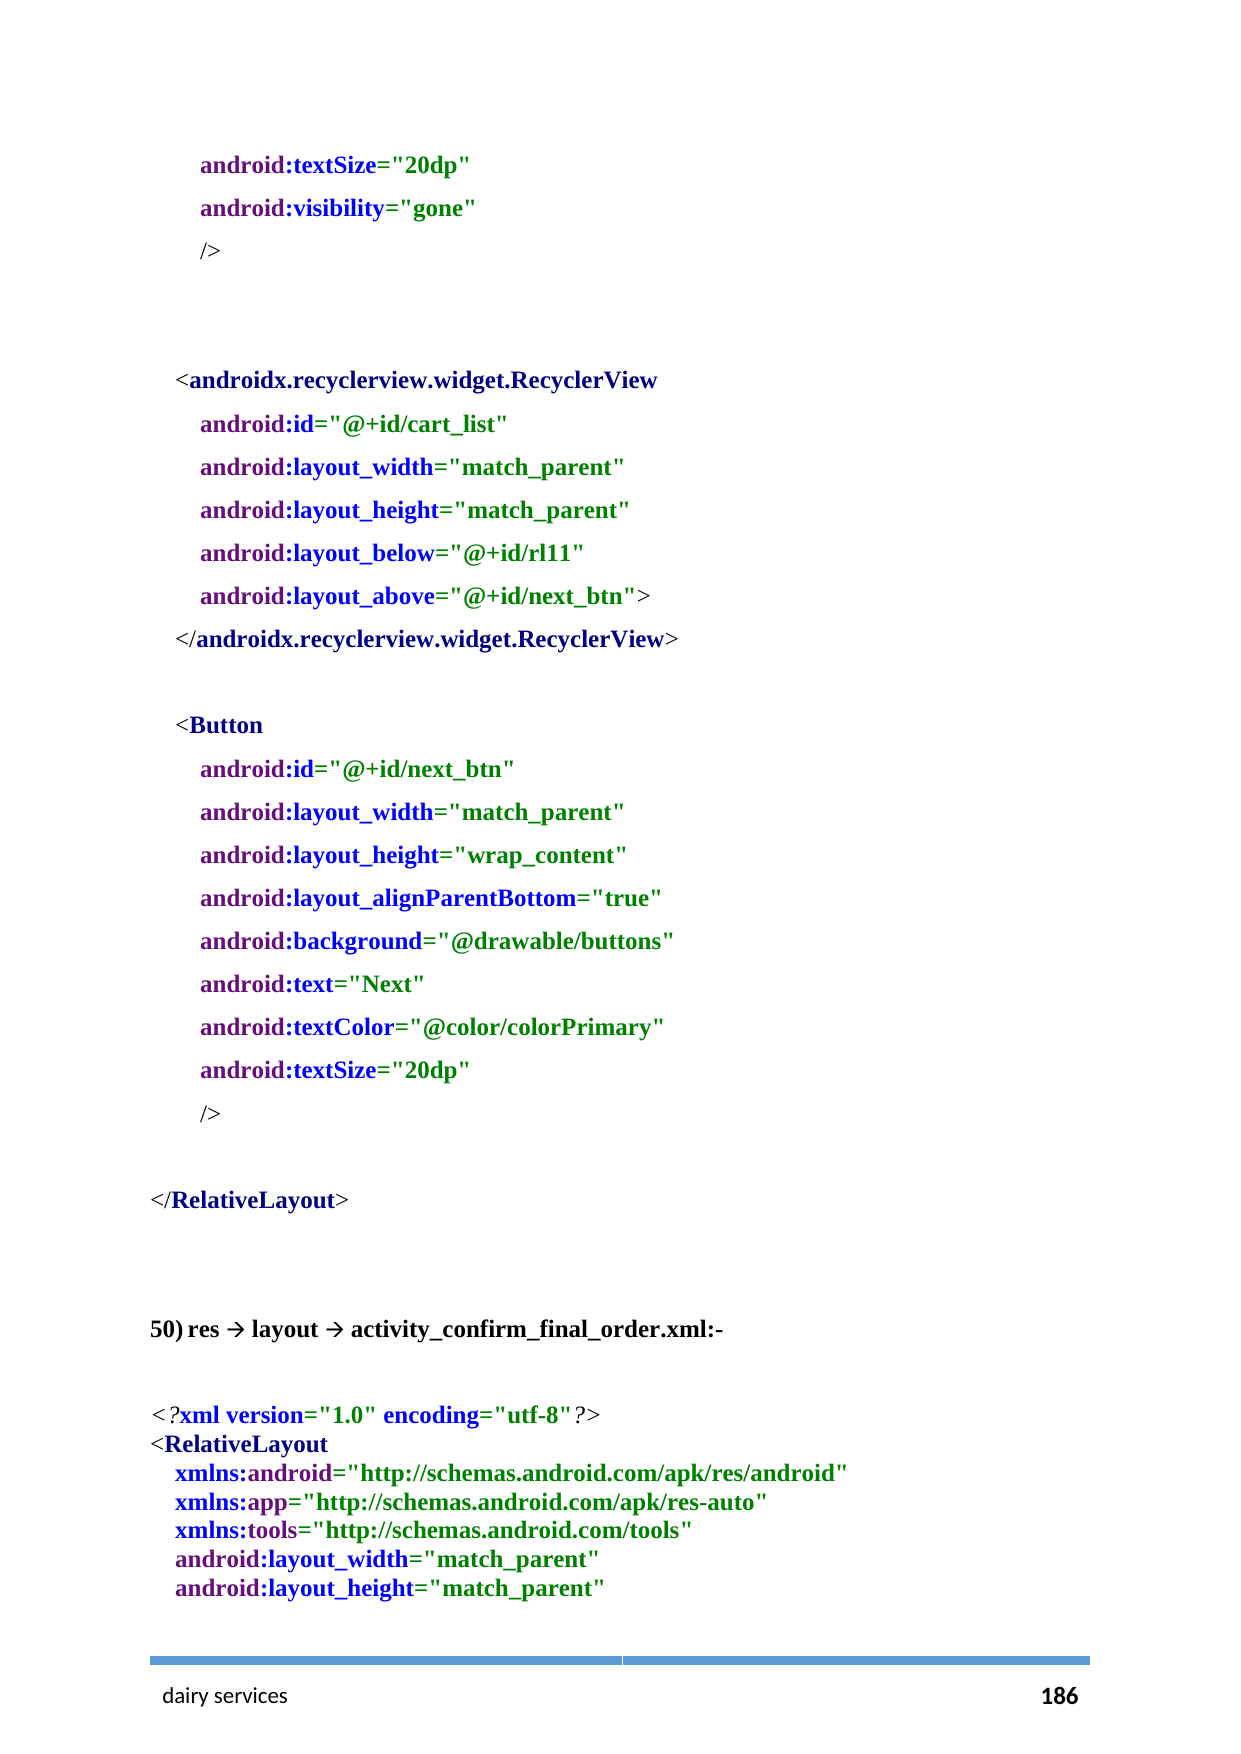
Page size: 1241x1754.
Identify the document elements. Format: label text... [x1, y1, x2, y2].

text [150, 1401, 1090, 1602]
list res layout activity_confirm_final_order.xml:- [150, 1314, 1090, 1343]
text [150, 150, 1090, 1214]
